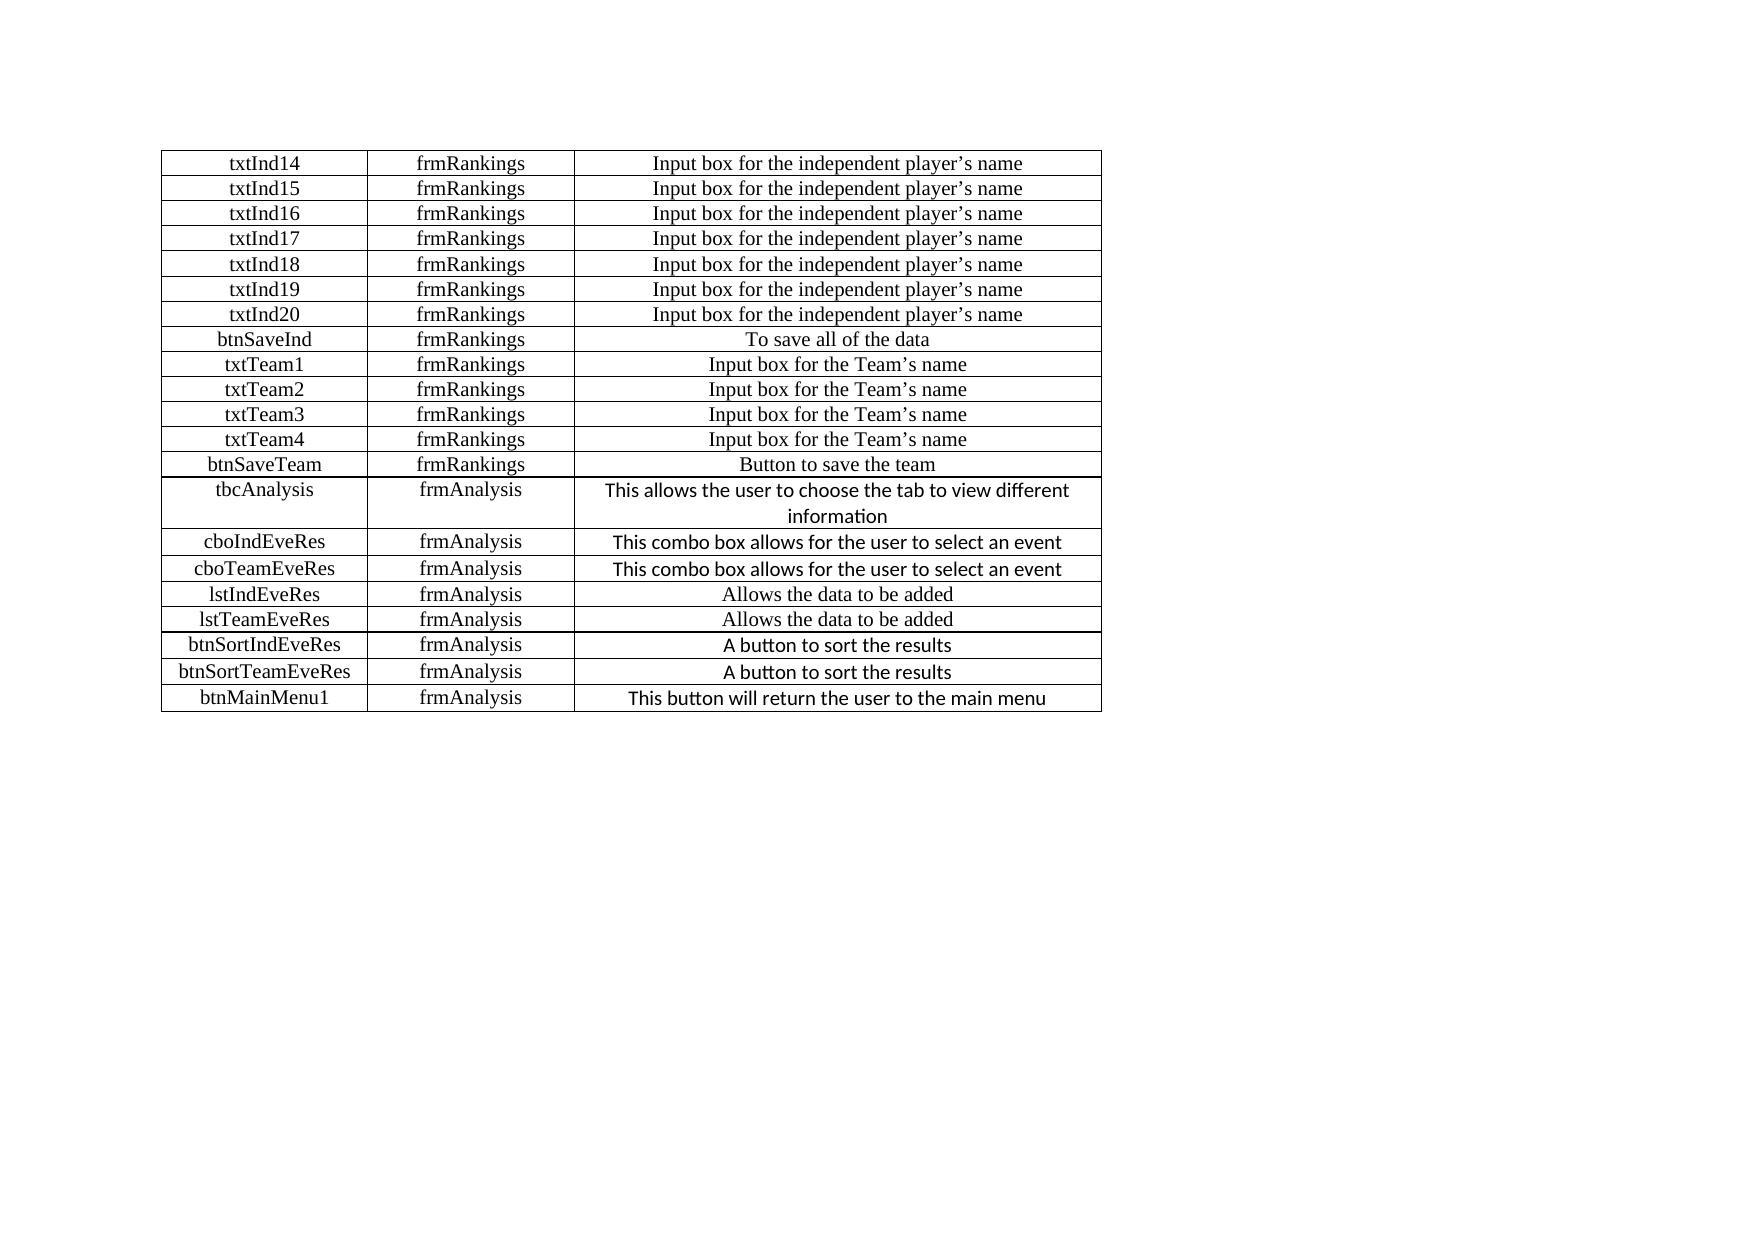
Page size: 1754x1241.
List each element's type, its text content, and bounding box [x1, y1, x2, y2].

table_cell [575, 176, 1101, 200]
table_cell frmRankings [368, 452, 574, 476]
table_cell txtInd16 [162, 201, 367, 225]
table_cell frmAnalysis [368, 607, 574, 631]
table_cell frmRankings [368, 251, 574, 276]
table_cell frmRankings [368, 327, 574, 351]
table_cell frmRankings [368, 302, 574, 326]
table_cell txtTeam3 [162, 402, 367, 426]
table_cell frmRankings [368, 176, 574, 200]
table_cell Input box for the Team’s name [575, 352, 1101, 376]
table_cell tbcAnalysis [162, 478, 367, 528]
table_cell Allows the data to be added [575, 607, 1101, 631]
table_cell btnMainMenu1 [162, 685, 367, 711]
table_cell frmAnalysis [368, 659, 574, 684]
table_cell Input box for the independent player’s name [575, 302, 1101, 326]
table_cell This button will return the user to the main menu [575, 685, 1101, 711]
table_cell frmAnalysis [368, 529, 574, 555]
table_cell frmAnalysis [368, 478, 574, 528]
table_cell cboTeamEveRes [162, 556, 367, 581]
table_cell frmRankings [368, 201, 574, 225]
table_cell This combo box allows for the user to select an event [575, 556, 1101, 581]
table_cell Input box for the Team’s name [575, 377, 1101, 401]
table_cell frmRankings [368, 226, 574, 250]
table_cell btnSaveInd [162, 327, 367, 351]
table_cell Input box for the Team’s name [575, 402, 1101, 426]
table_cell Input box for the independent player’s name [575, 226, 1101, 250]
table_cell txtInd20 [162, 302, 367, 326]
table_cell btnSaveTeam [162, 452, 367, 476]
table_cell frmRankings [368, 352, 574, 376]
table_cell To save all of the data [575, 327, 1101, 351]
table_cell This allows the user to choose the tab to view different information [575, 478, 1101, 528]
table_cell Input box for the independent player’s name [575, 277, 1101, 301]
table_cell txtInd18 [162, 251, 367, 276]
table_cell Input box for the independent player’s name [575, 251, 1101, 276]
table_cell frmAnalysis [368, 633, 574, 658]
table_cell A button to sort the results [575, 633, 1101, 658]
table_cell txtInd19 [162, 277, 367, 301]
table_cell Allows the data to be added [575, 582, 1101, 606]
table_cell A button to sort the results [575, 659, 1101, 684]
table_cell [575, 151, 1101, 175]
table_cell frmAnalysis [368, 582, 574, 606]
table_cell frmRankings [368, 377, 574, 401]
table_cell frmRankings [368, 427, 574, 451]
table_cell frmRankings [368, 151, 574, 175]
table_cell btnSortIndEveRes [162, 633, 367, 658]
table_cell frmAnalysis [368, 685, 574, 711]
table_cell lstTeamEveRes [162, 607, 367, 631]
table_cell txtTeam2 [162, 377, 367, 401]
table_cell txtInd17 [162, 226, 367, 250]
table_cell lstIndEveRes [162, 582, 367, 606]
table_cell Input box for the Team’s name [575, 427, 1101, 451]
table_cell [575, 201, 1101, 225]
table_cell Button to save the team [575, 452, 1101, 476]
table_cell frmRankings [368, 402, 574, 426]
table_cell cboIndEveRes [162, 529, 367, 555]
table_cell txtTeam4 [162, 427, 367, 451]
table_cell This combo box allows for the user to select an event [575, 529, 1101, 555]
table_cell txtInd15 [162, 176, 367, 200]
table_cell txtTeam1 [162, 352, 367, 376]
table_cell txtInd14 [162, 151, 367, 175]
table_cell frmAnalysis [368, 556, 574, 581]
table_cell btnSortTeamEveRes [162, 659, 367, 684]
table_cell frmRankings [368, 277, 574, 301]
